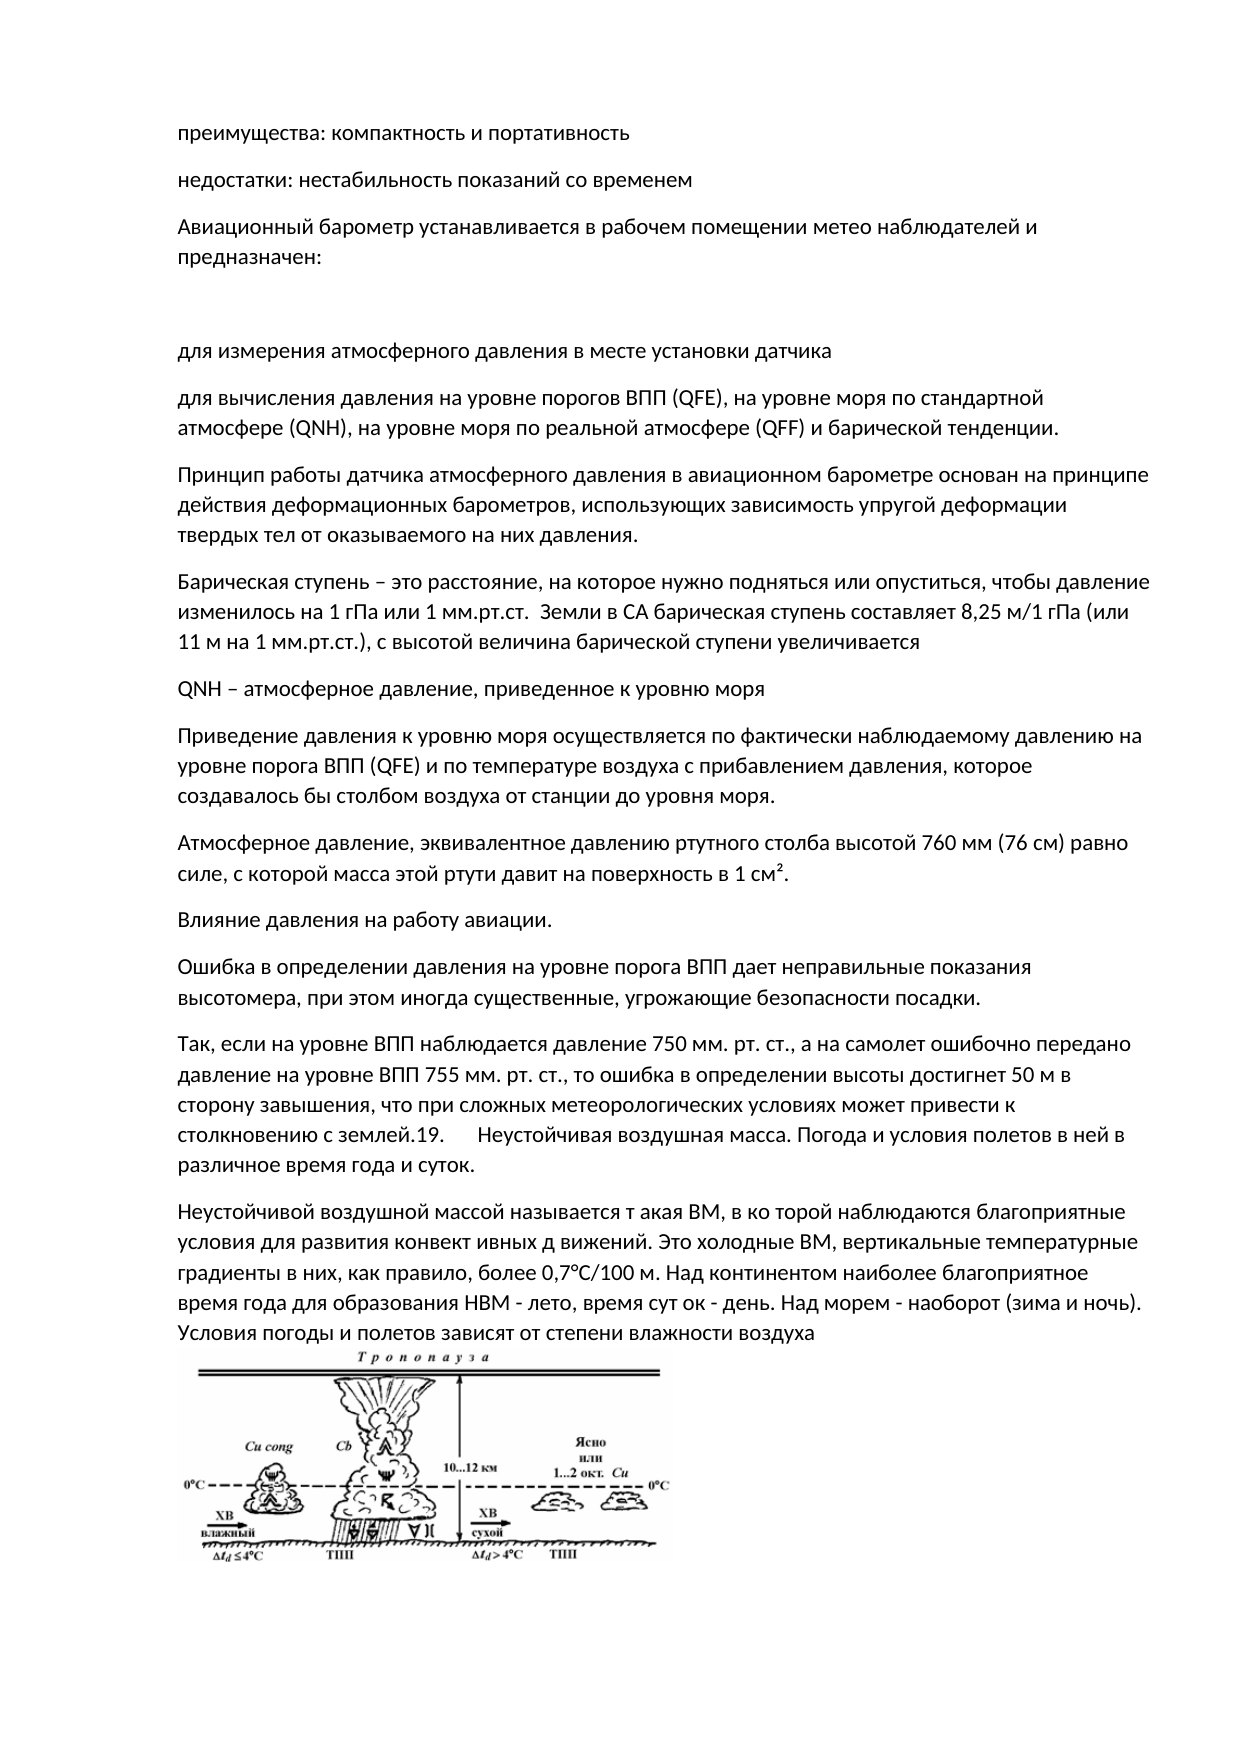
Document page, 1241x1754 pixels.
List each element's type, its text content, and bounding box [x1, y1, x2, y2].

text для вычисления давления на уровне порогов ВПП (QFE), на уровне моря по стандартной атмосфере (QNH), на уровне моря по реальной атмосфере (QFF) и барической тенденции. [177, 383, 1152, 441]
text Влияние давления на работу авиации. [177, 906, 1152, 934]
text Так, если на уровне ВПП наблюдается давление 750 мм. рт. ст., а на самолет ошибочно передано давление на уровне ВПП 755 мм. рт. ст., то ошибка в определении высоты достигнет 50 м в сторону завышения, что при сложных метеорологических условиях может привести к столкновению с землей.19. Неустойчивая воздушная масса. Погода и условия полетов в ней в различное время года и суток. [177, 1029, 1152, 1178]
text QNH – атмосферное давление, приведенное к уровню моря [177, 674, 1152, 702]
text Ошибка в определении давления на уровне порога ВПП дает неправильные показания высотомера, при этом иногда существенные, угрожающие безопасности посадки. [177, 952, 1152, 1011]
picture [177, 1348, 674, 1562]
text для измерения атмосферного давления в месте установки датчика [177, 336, 1152, 364]
text Атмосферное давление, эквивалентное давлению ртутного столба высотой 760 мм (76 см) равно силе, с которой масса этой ртути давит на поверхность в 1 см². [177, 828, 1152, 887]
text преимущества: компактность и портативность [177, 118, 1152, 146]
text Принцип работы датчика атмосферного давления в авиационном барометре основан на принципе действия деформационных барометров, использующих зависимость упругой деформации твердых тел от оказываемого на них давления. [177, 460, 1152, 548]
text недостатки: нестабильность показаний со временем [177, 165, 1152, 193]
text Барическая ступень – это расстояние, на которое нужно подняться или опуститься, чтобы давление изменилось на 1 гПа или 1 мм.рт.ст. Земли в СА барическая ступень составляет 8,25 м/1 гПа (или 11 м на 1 мм.рт.ст.), с высотой величина барической ступени увеличивается [177, 567, 1152, 656]
text Авиационный барометр устанавливается в рабочем помещении метео наблюдателей и предназначен: [177, 212, 1152, 270]
text Приведение давления к уровню моря осуществляется по фактически наблюдаемому давлению на уровне порога ВПП (QFE) и по температуре воздуха с прибавлением давления, которое создавалось бы столбом воздуха от станции до уровня моря. [177, 721, 1152, 810]
